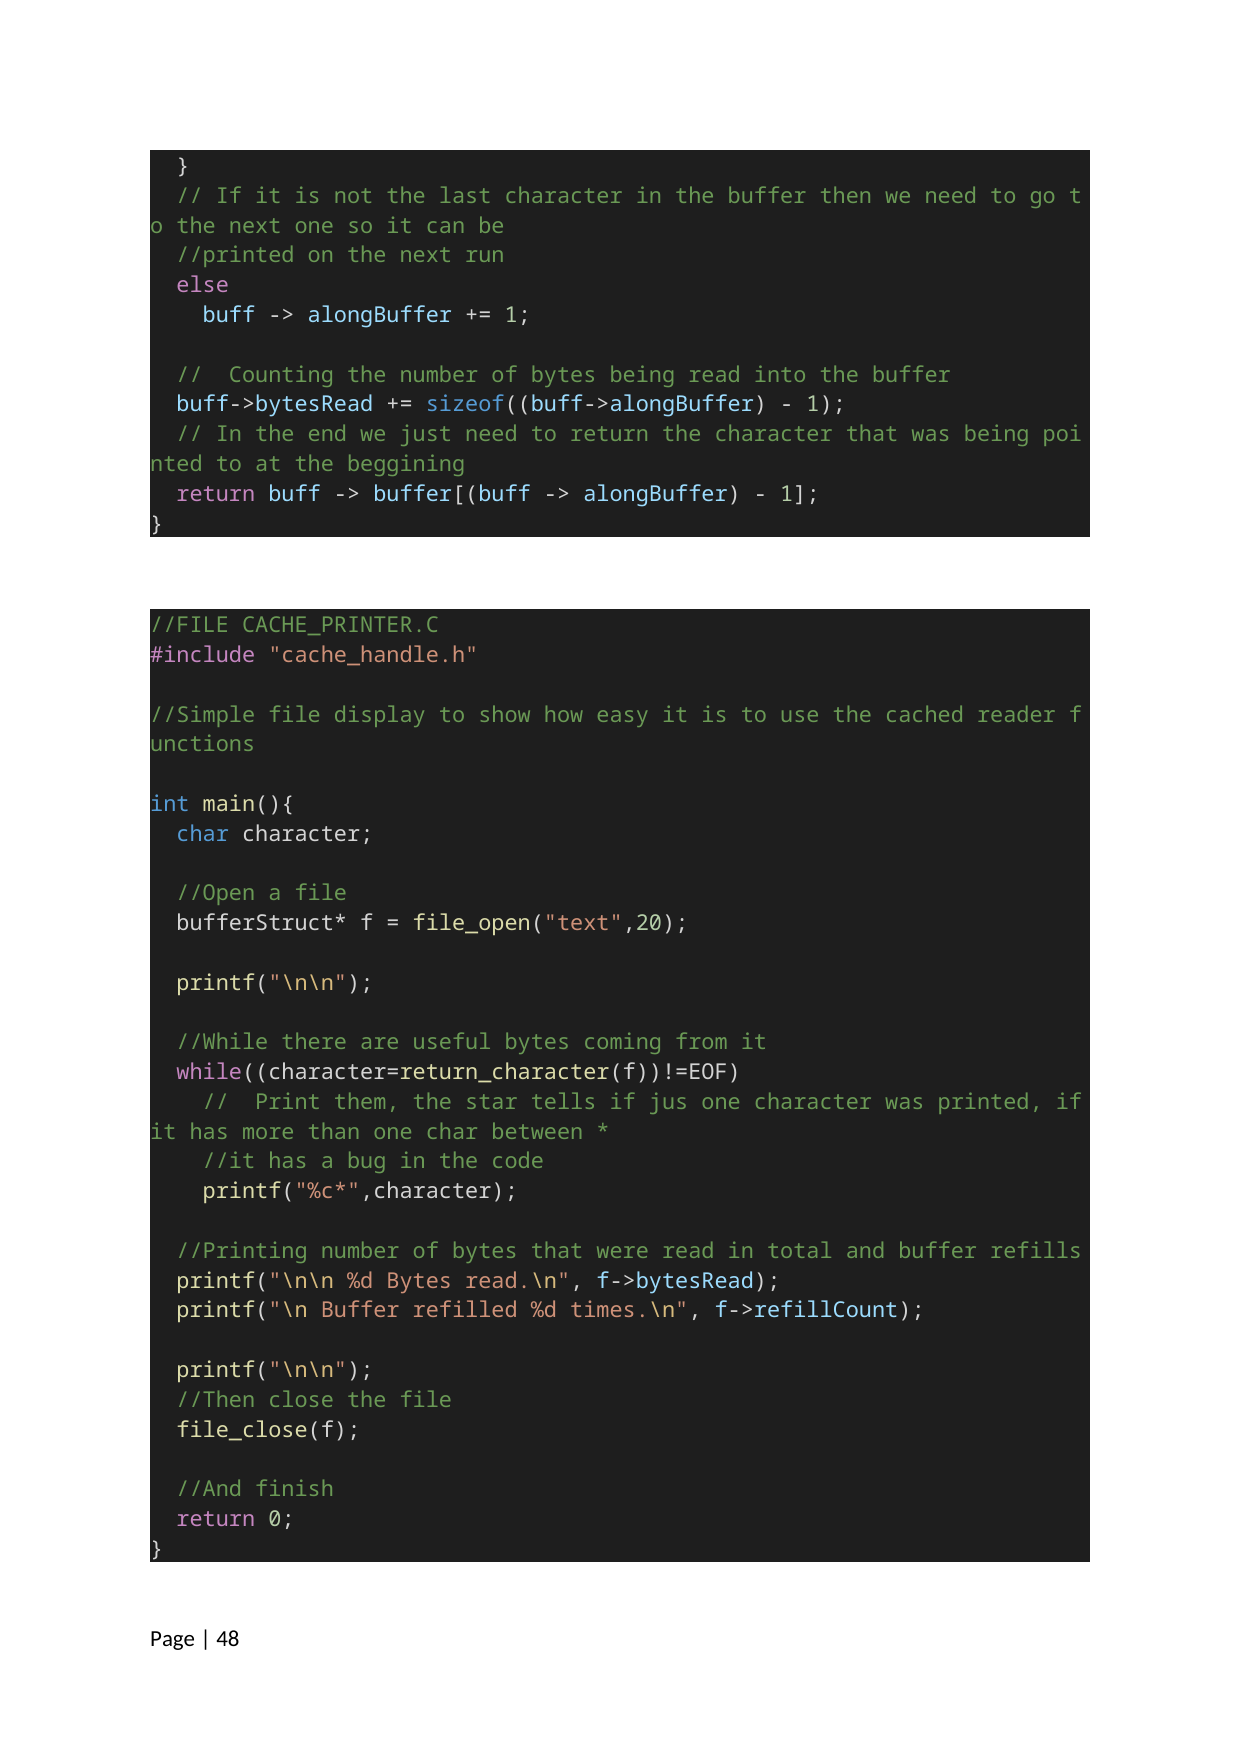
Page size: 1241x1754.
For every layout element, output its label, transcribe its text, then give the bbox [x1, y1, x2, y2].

text printf("\n\n %d Bytes read.\n", f->bytesRead); [150, 1264, 1090, 1294]
text buff -> alongBuffer += 1; [150, 299, 1090, 329]
text buff->bytesRead += sizeof((buff->alongBuffer) - 1); [150, 388, 1090, 418]
text return 0; [150, 1503, 1090, 1533]
text //Then close the file [150, 1384, 1090, 1413]
text //printed on the next run [150, 239, 1090, 269]
text // If it is not the last character in the buffer then we need to go to the next one so it can be [150, 180, 1090, 239]
text //While there are useful bytes coming from it [150, 1026, 1090, 1056]
text return buff -> buffer[(buff -> alongBuffer) - 1]; [150, 478, 1090, 507]
text bufferStruct* f = file_open("text",20); [150, 907, 1090, 937]
text else [150, 269, 1090, 299]
text #include "cache_handle.h" [150, 639, 1090, 669]
text // In the end we just need to return the character that was being pointed to at the beggining [150, 418, 1090, 478]
text //And finish [150, 1473, 1090, 1503]
text printf("\n\n"); [150, 967, 1090, 996]
text //Open a file [150, 877, 1090, 907]
text //FILE CACHE_PRINTER.C [150, 609, 1090, 639]
text } [150, 150, 1090, 180]
text printf("\n Buffer refilled %d times.\n", f->refillCount); [150, 1294, 1090, 1324]
text //Printing number of bytes that were read in total and buffer refills [150, 1235, 1090, 1264]
text printf("\n\n"); [150, 1354, 1090, 1384]
text // Counting the number of bytes being read into the buffer [150, 358, 1090, 388]
text //it has a bug in the code [150, 1145, 1090, 1175]
text } [150, 1533, 1090, 1562]
text char character; [150, 818, 1090, 847]
text int main(){ [150, 788, 1090, 818]
text printf("%c*",character); [150, 1175, 1090, 1205]
text } [150, 507, 1090, 537]
text // Print them, the star tells if jus one character was printed, if it has more than one char between * [150, 1086, 1090, 1145]
text //Simple file display to show how easy it is to use the cached reader functions [150, 698, 1090, 758]
text while((character=return_character(f))!=EOF) [150, 1056, 1090, 1086]
text file_close(f); [150, 1413, 1090, 1443]
